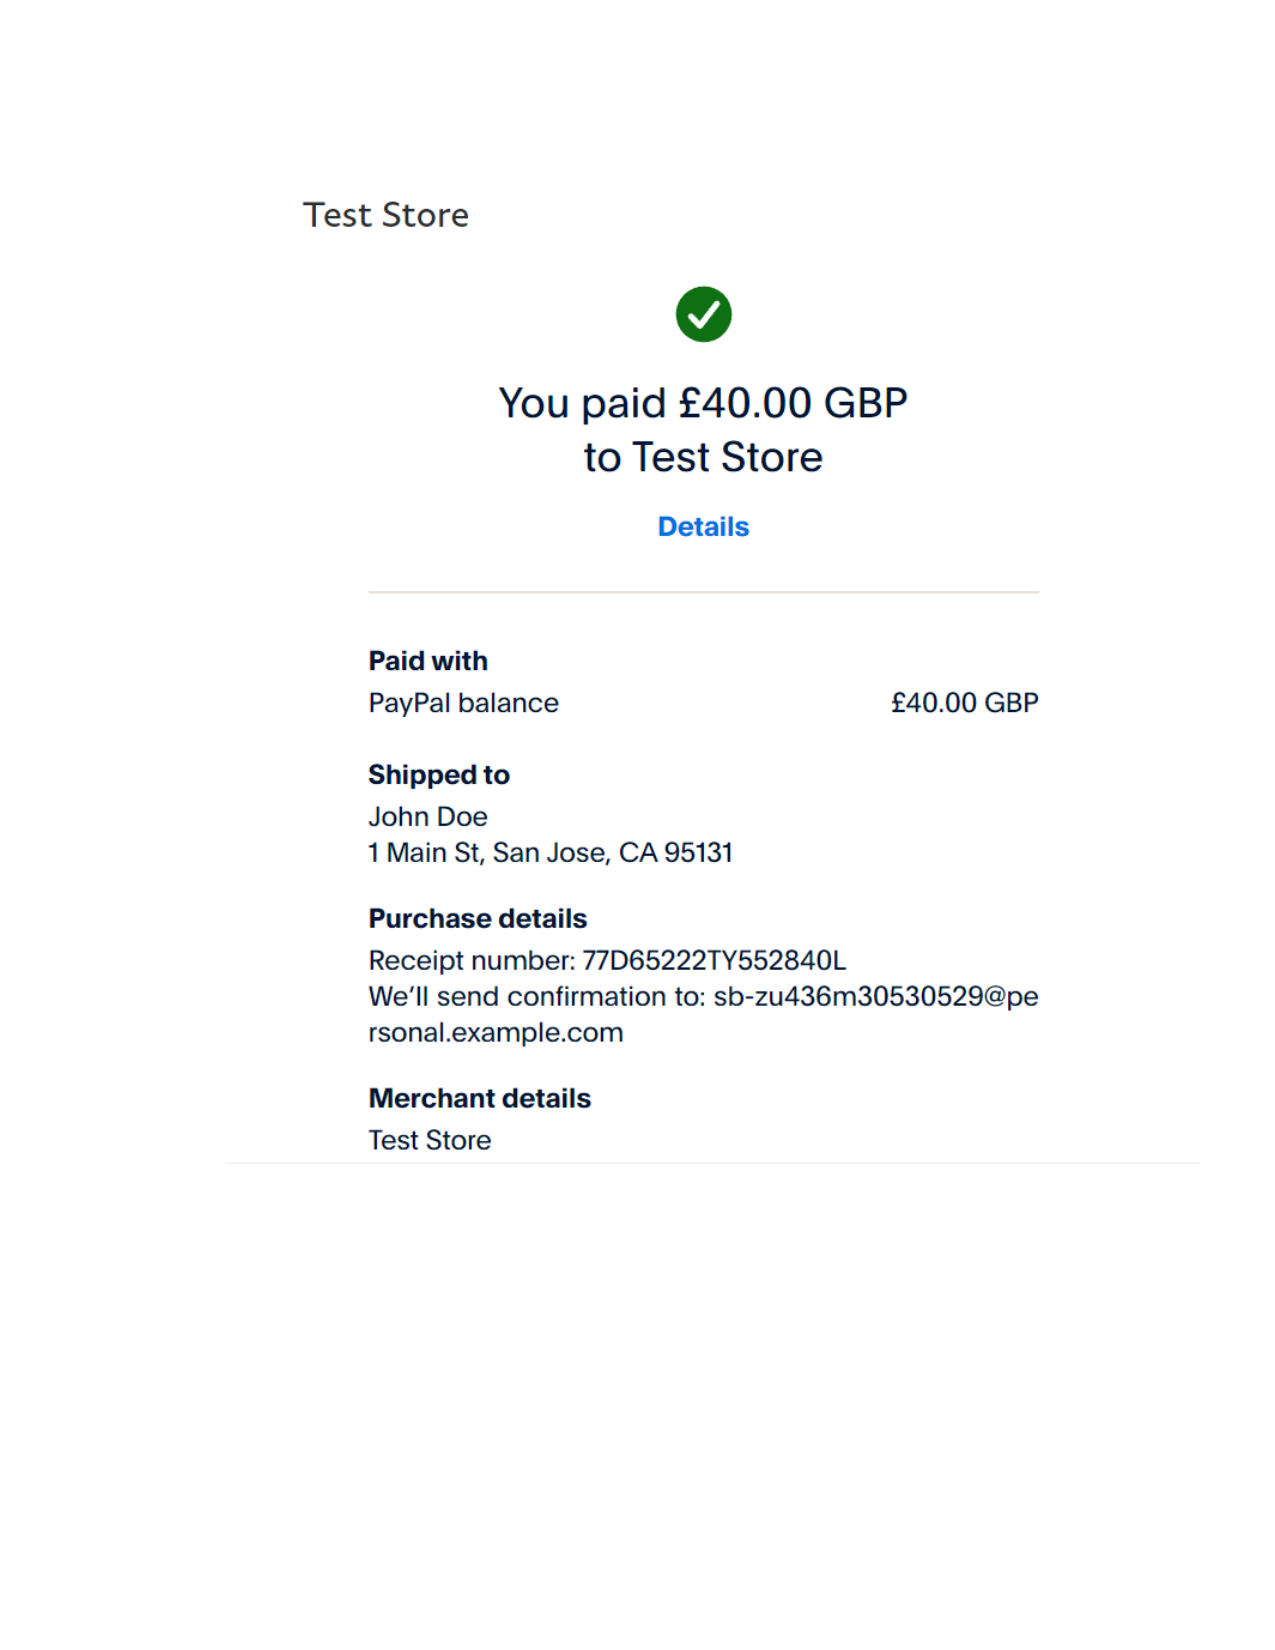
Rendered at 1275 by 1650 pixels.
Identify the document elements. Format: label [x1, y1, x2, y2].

picture [225, 150, 1200, 1164]
